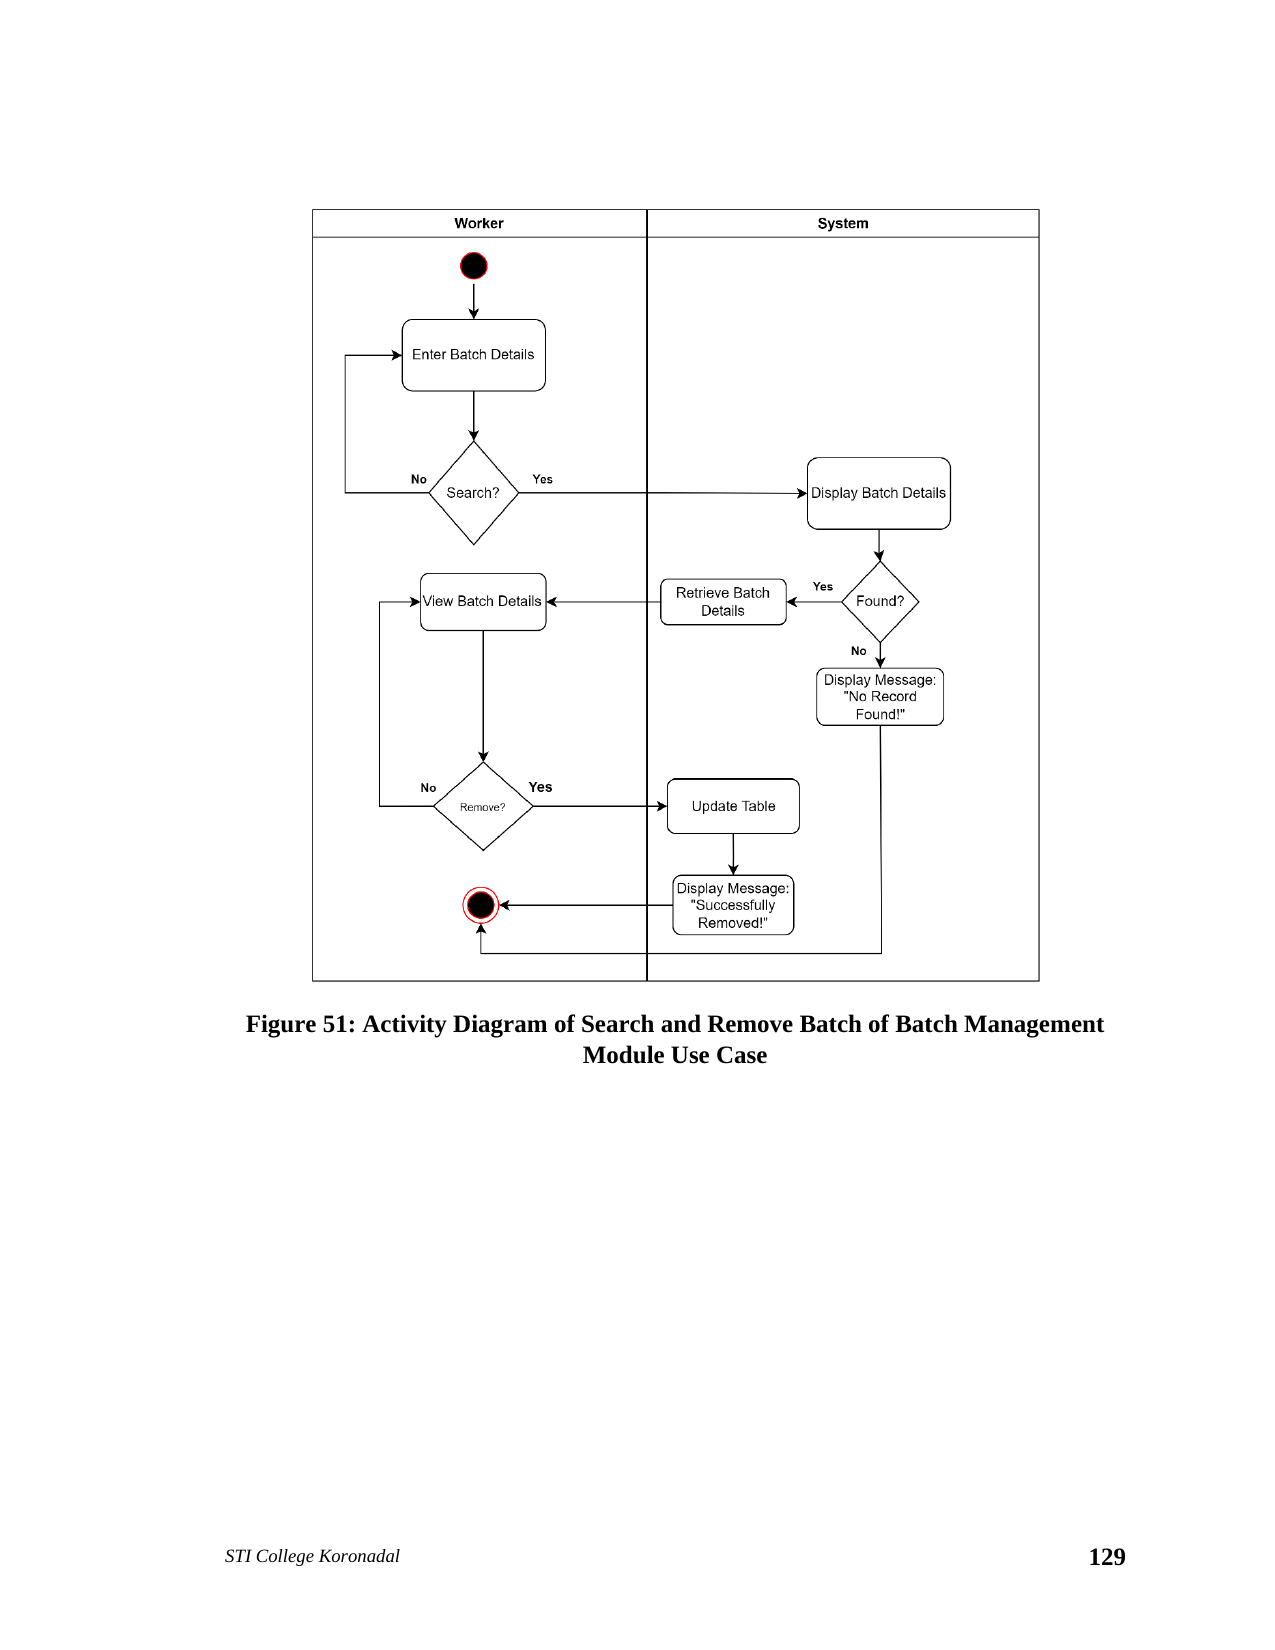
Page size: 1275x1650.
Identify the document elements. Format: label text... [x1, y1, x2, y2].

text Figure 51: Activity Diagram of Search and Remove Batch of Batch Management Module Use Case [225, 1009, 1125, 1068]
picture [300, 197, 1050, 993]
